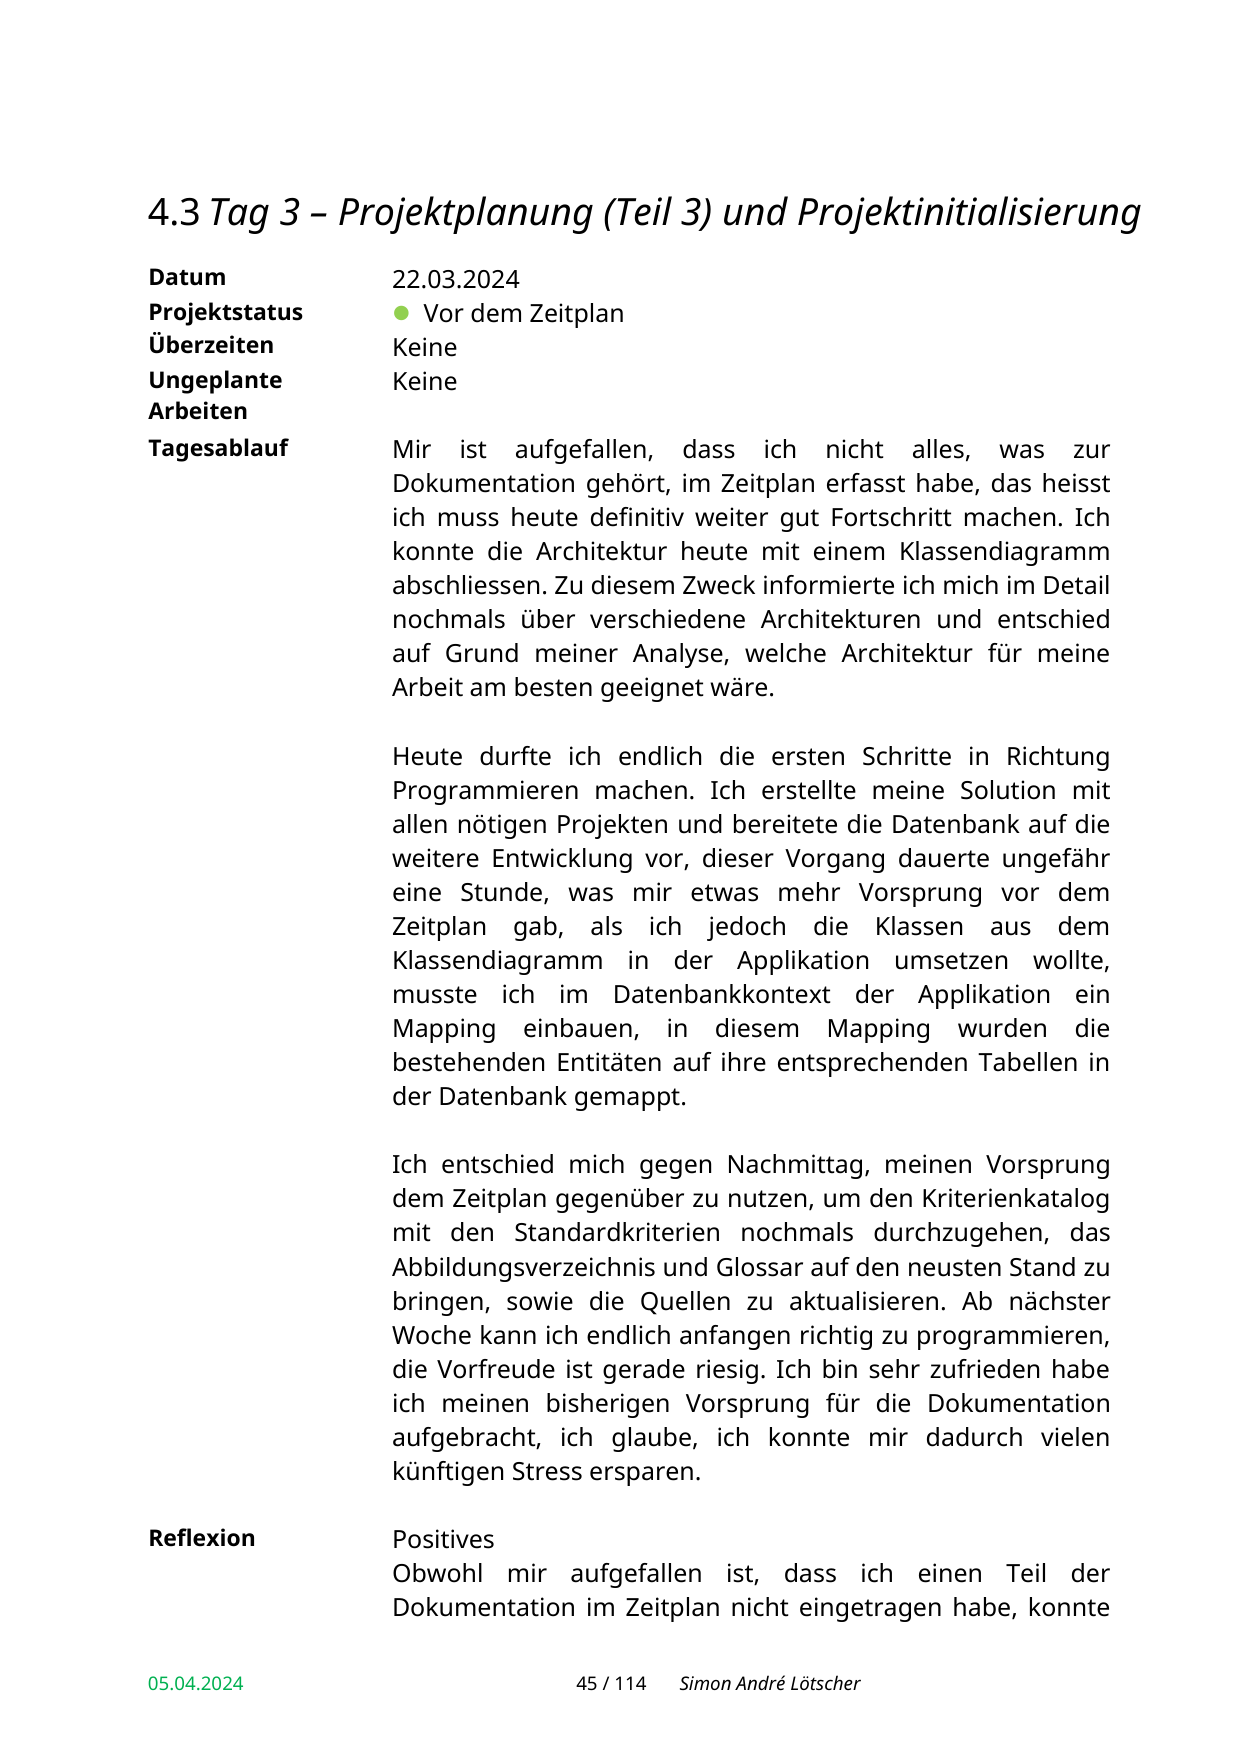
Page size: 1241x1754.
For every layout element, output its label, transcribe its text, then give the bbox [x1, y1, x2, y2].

table_cell Projektstatus [148, 295, 381, 329]
table_cell Mir ist aufgefallen, dass ich nicht alles, was zur Dokumentation gehört, im Zeitplan erfasst habe, das heisst ich muss heute definitiv weiter gut Fortschritt machen. Ich konnte die Architektur heute mit einem Klassendiagramm abschliessen. Zu diesem Zweck informierte ich mich im Detail nochmals über verschiedene Architekturen und entschied auf Grund meiner Analyse, welche Architektur für meine Arbeit am besten geeignet wäre. Heute durfte ich endlich die ersten Schritte in Richtung Programmieren machen. Ich erstellte meine Solution mit allen nötigen Projekten und bereitete die Datenbank auf die weitere Entwicklung vor, dieser Vorgang dauerte ungefähr eine Stunde, was mir etwas mehr Vorsprung vor dem Zeitplan gab, als ich jedoch die Klassen aus dem Klassendiagramm in der Applikation umsetzen wollte, musste ich im Datenbankkontext der Applikation ein Mapping einbauen, in diesem Mapping wurden die bestehenden Entitäten auf ihre entsprechenden Tabellen in der Datenbank gemappt. Ich entschied mich gegen Nachmittag, meinen Vorsprung dem Zeitplan gegenüber zu nutzen, um den Kriterienkatalog mit den Standardkriterien nochmals durchzugehen, das Abbildungsverzeichnis und Glossar auf den neusten Stand zu bringen, sowie die Quellen zu aktualisieren. Ab nächster Woche kann ich endlich anfangen richtig zu programmieren, die Vorfreude ist gerade riesig. Ich bin sehr zufrieden habe ich meinen bisherigen Vorsprung für die Dokumentation aufgebracht, ich glaube, ich konnte mir dadurch vielen künftigen Stress ersparen. [381, 432, 1122, 1522]
table_header 22.03.2024 [381, 261, 1122, 295]
table_cell Tagesablauf [148, 432, 381, 1522]
table_cell Keine [381, 330, 1122, 363]
table_header Datum [148, 261, 381, 295]
text Tag 3 – Projektplanung (Teil 3) und Projektinitialisierung [148, 185, 1152, 236]
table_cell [381, 1522, 1122, 1624]
table_cell Vor dem Zeitplan [381, 295, 1122, 329]
table_cell Überzeiten [148, 330, 381, 363]
table_cell Reflexion [148, 1522, 381, 1624]
table_cell Ungeplante Arbeiten [148, 364, 381, 432]
table_cell Keine [381, 364, 1122, 432]
